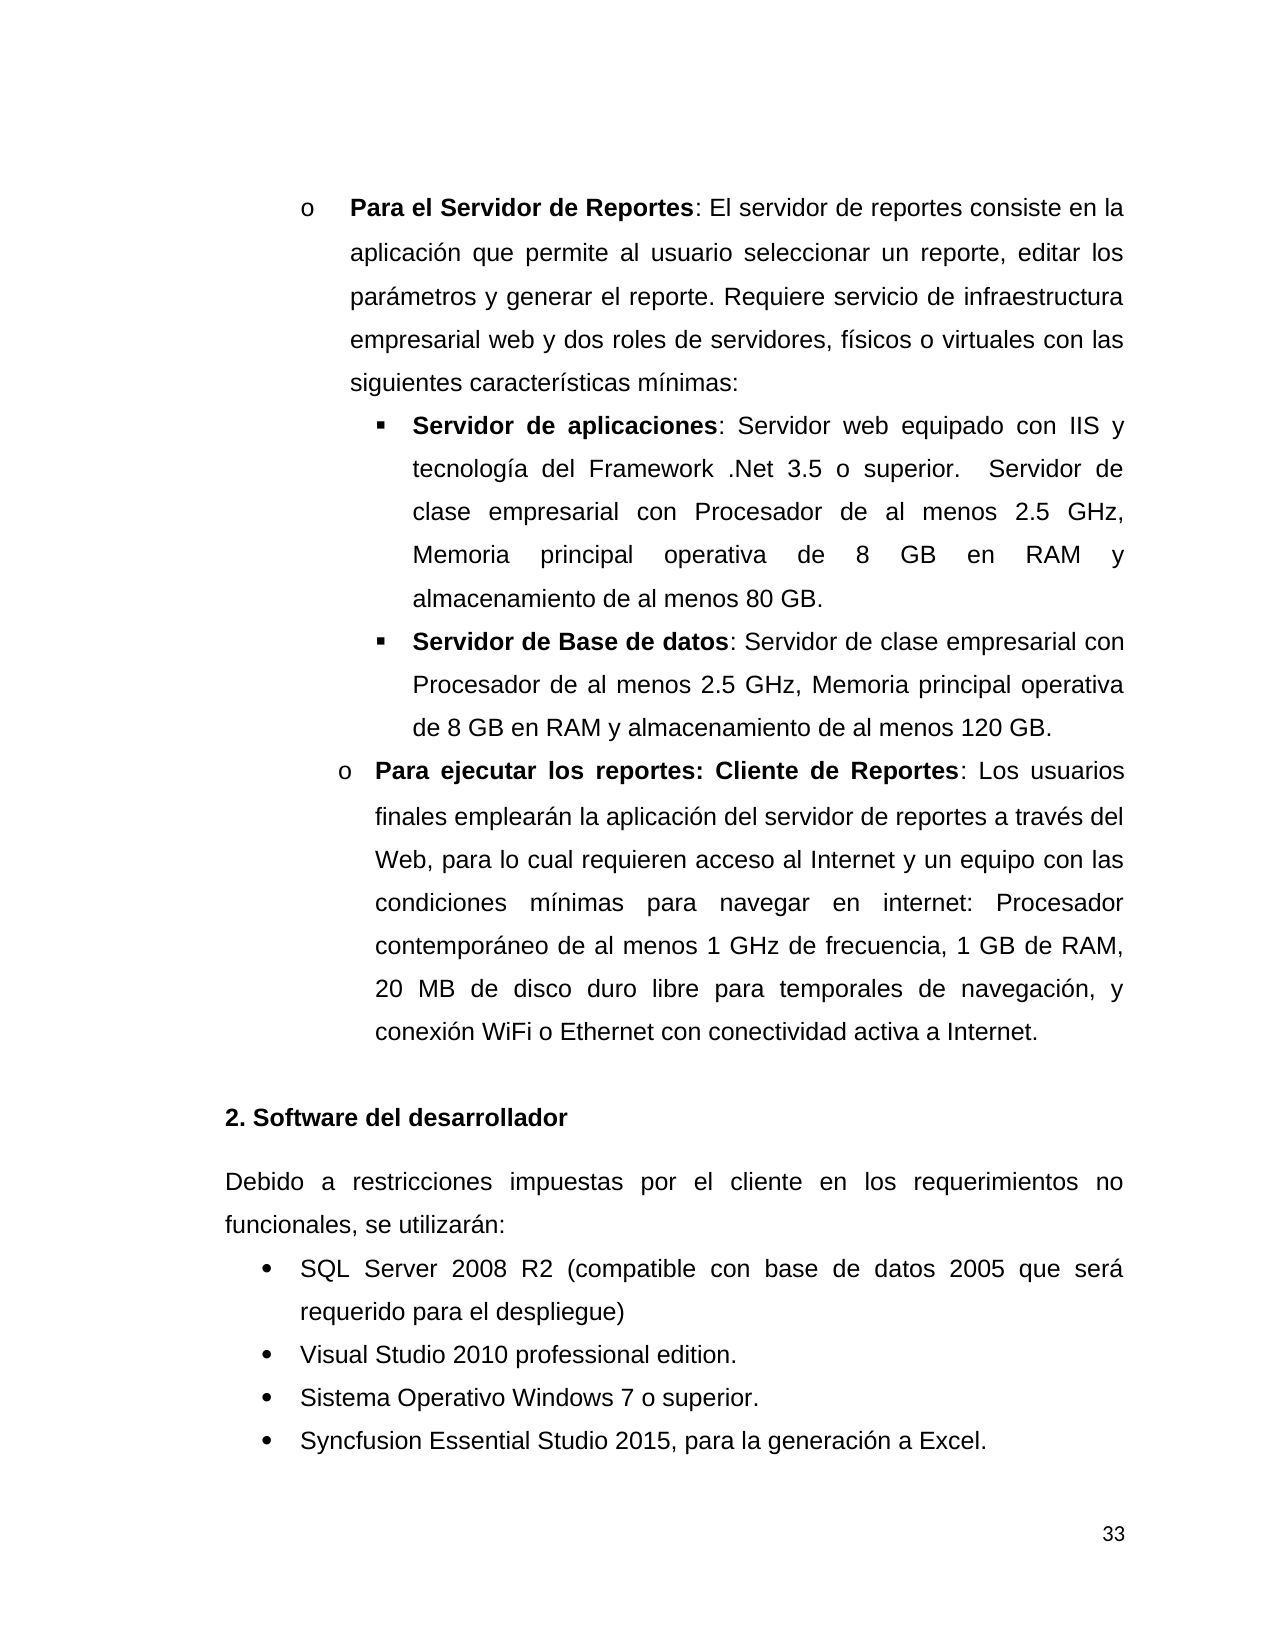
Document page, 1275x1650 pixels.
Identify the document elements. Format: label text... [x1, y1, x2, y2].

list SQL Server 2008 R2 (compatible con base de datos 2005 que será requerido para el despliegue) [262, 1253, 1125, 1326]
list Para el Servidor de Reportes: El servidor de reportes consiste en la aplicación que permite al usuario seleccionar un reporte, editar los parámetros y generar el reporte. Requiere servicio de infraestructura empresarial web y dos roles de servidores, físicos o virtuales con las siguientes características mínimas: [300, 193, 1125, 397]
text 2. Software del desarrollador [225, 1103, 1125, 1132]
list Syncfusion Essential Studio 2015, para la generación a Excel. [262, 1426, 1125, 1455]
list Servidor de aplicaciones: Servidor web equipado con IIS y tecnología del Framework .Net 3.5 o superior. Servidor de clase empresarial con Procesador de al menos 2.5 GHz, Memoria principal operativa de 8 GB en RAM y almacenamiento de al menos 80 GB. [375, 411, 1125, 612]
text Debido a restricciones impuestas por el cliente en los requerimientos no funcionales, se utilizarán: [225, 1167, 1125, 1239]
list Sistema Operativo Windows 7 o superior. [262, 1383, 1125, 1412]
list Servidor de Base de datos: Servidor de clase empresarial con Procesador de al menos 2.5 GHz, Memoria principal operativa de 8 GB en RAM y almacenamiento de al menos 120 GB. [375, 627, 1125, 742]
list Visual Studio 2010 professional edition. [262, 1340, 1125, 1369]
list Para ejecutar los reportes: Cliente de Reportes: Los usuarios finales emplearán la aplicación del servidor de reportes a través del Web, para lo cual requieren acceso al Internet y un equipo con las condiciones mínimas para navegar en internet: Procesador contemporáneo de al menos 1 GHz de frecuencia, 1 GB de RAM, 20 MB de disco duro libre para temporales de navegación, y conexión WiFi o Ethernet con conectividad activa a Internet. [337, 756, 1125, 1046]
